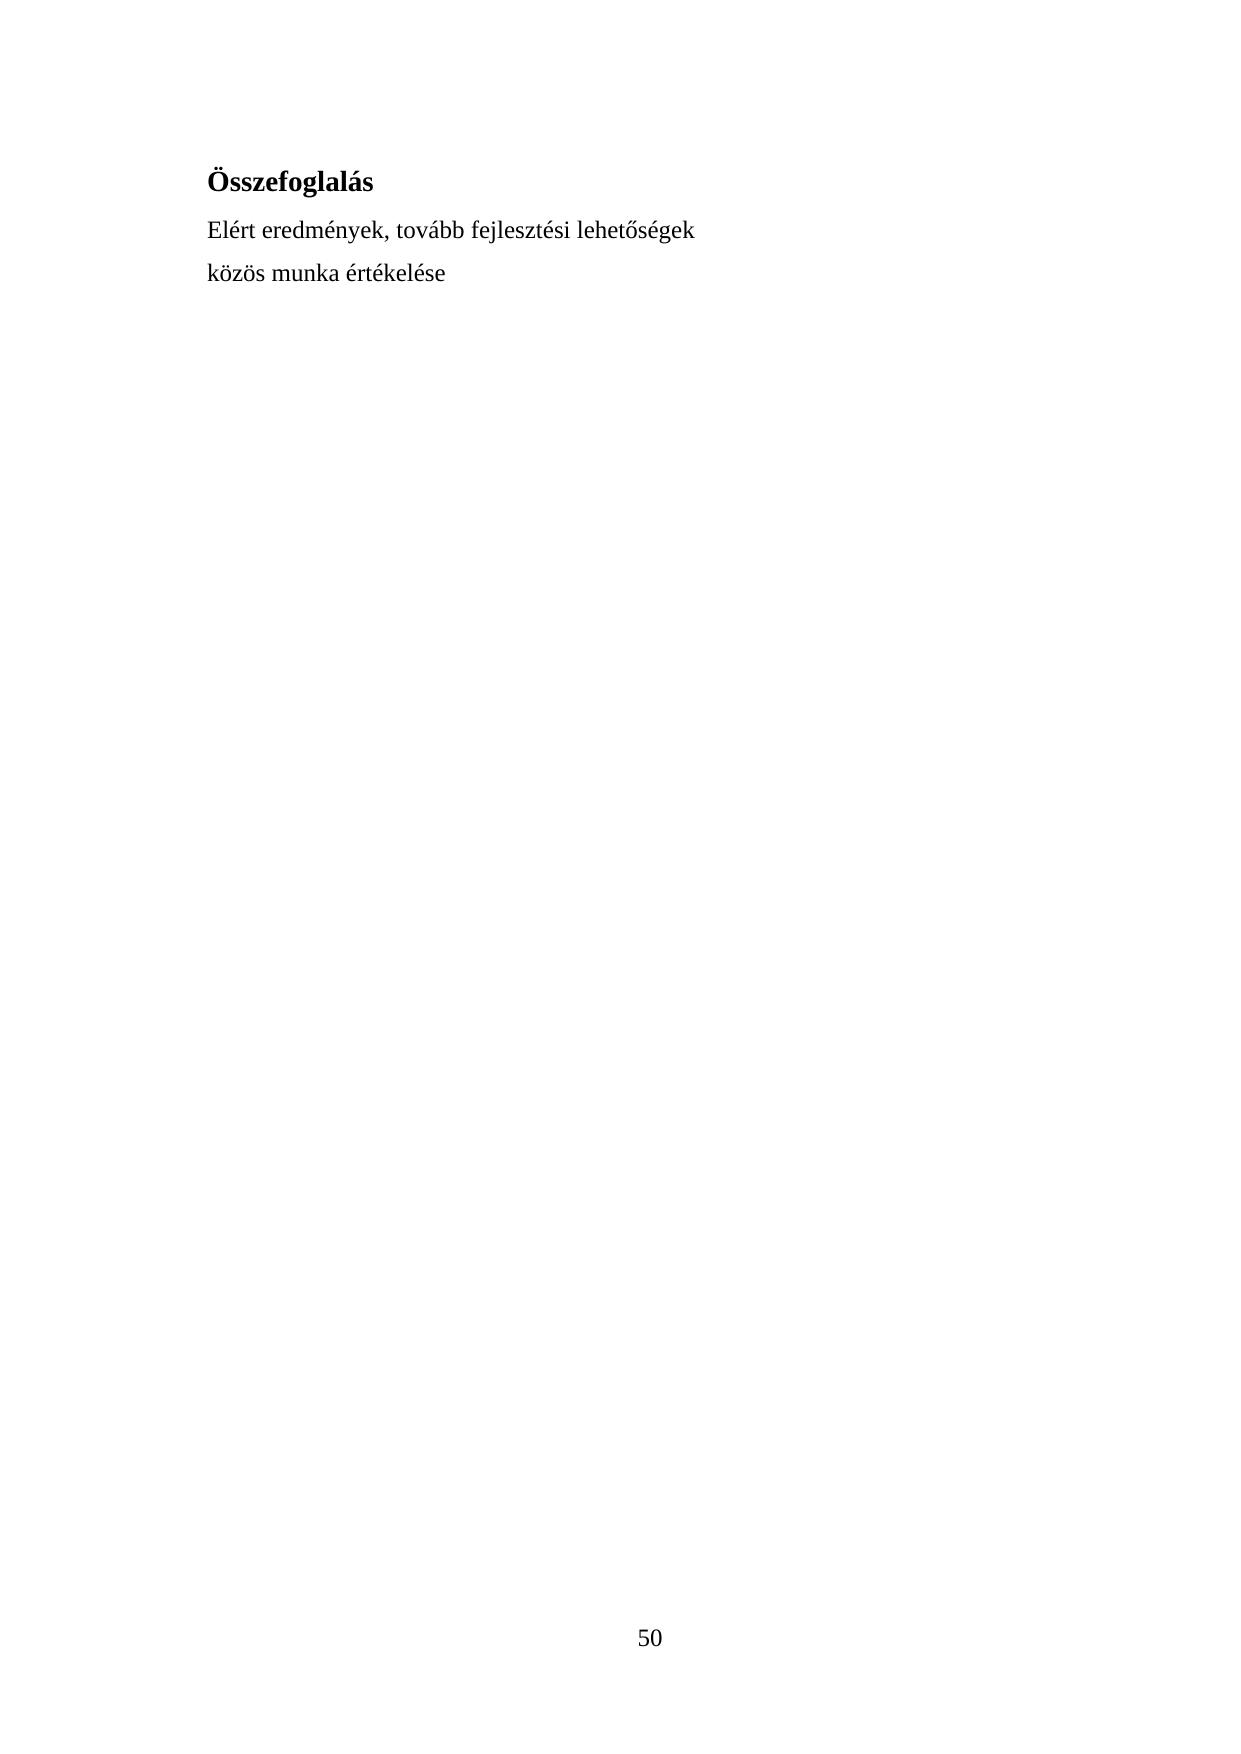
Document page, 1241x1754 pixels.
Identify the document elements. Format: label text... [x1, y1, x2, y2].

subtitle Összefoglalás [207, 164, 1092, 198]
text közös munka értékelése [207, 258, 1092, 287]
text Elért eredmények, tovább fejlesztési lehetőségek [207, 215, 1092, 243]
